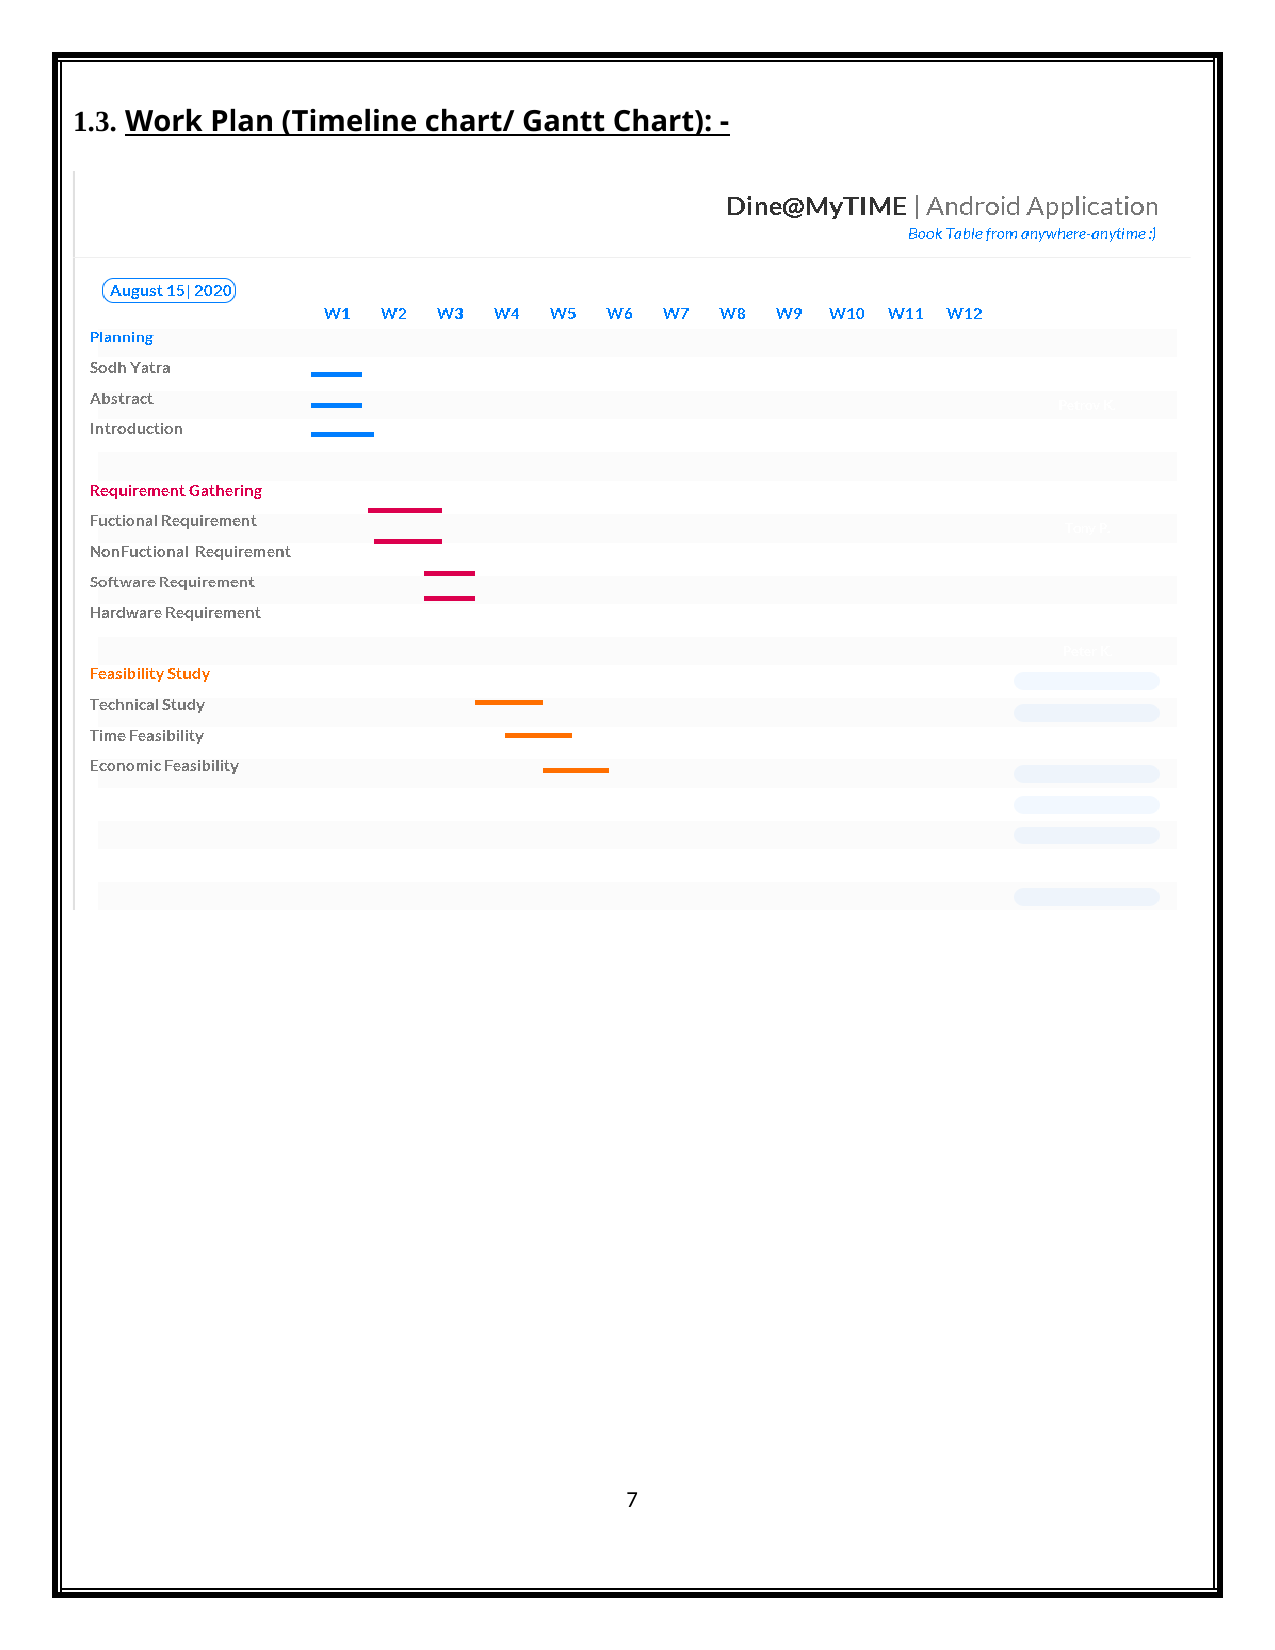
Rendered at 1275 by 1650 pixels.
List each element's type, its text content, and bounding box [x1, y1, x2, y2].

picture [72, 171, 1191, 910]
text 1.3. Work Plan (Timeline chart/ Gantt Chart): - [73, 100, 1191, 140]
